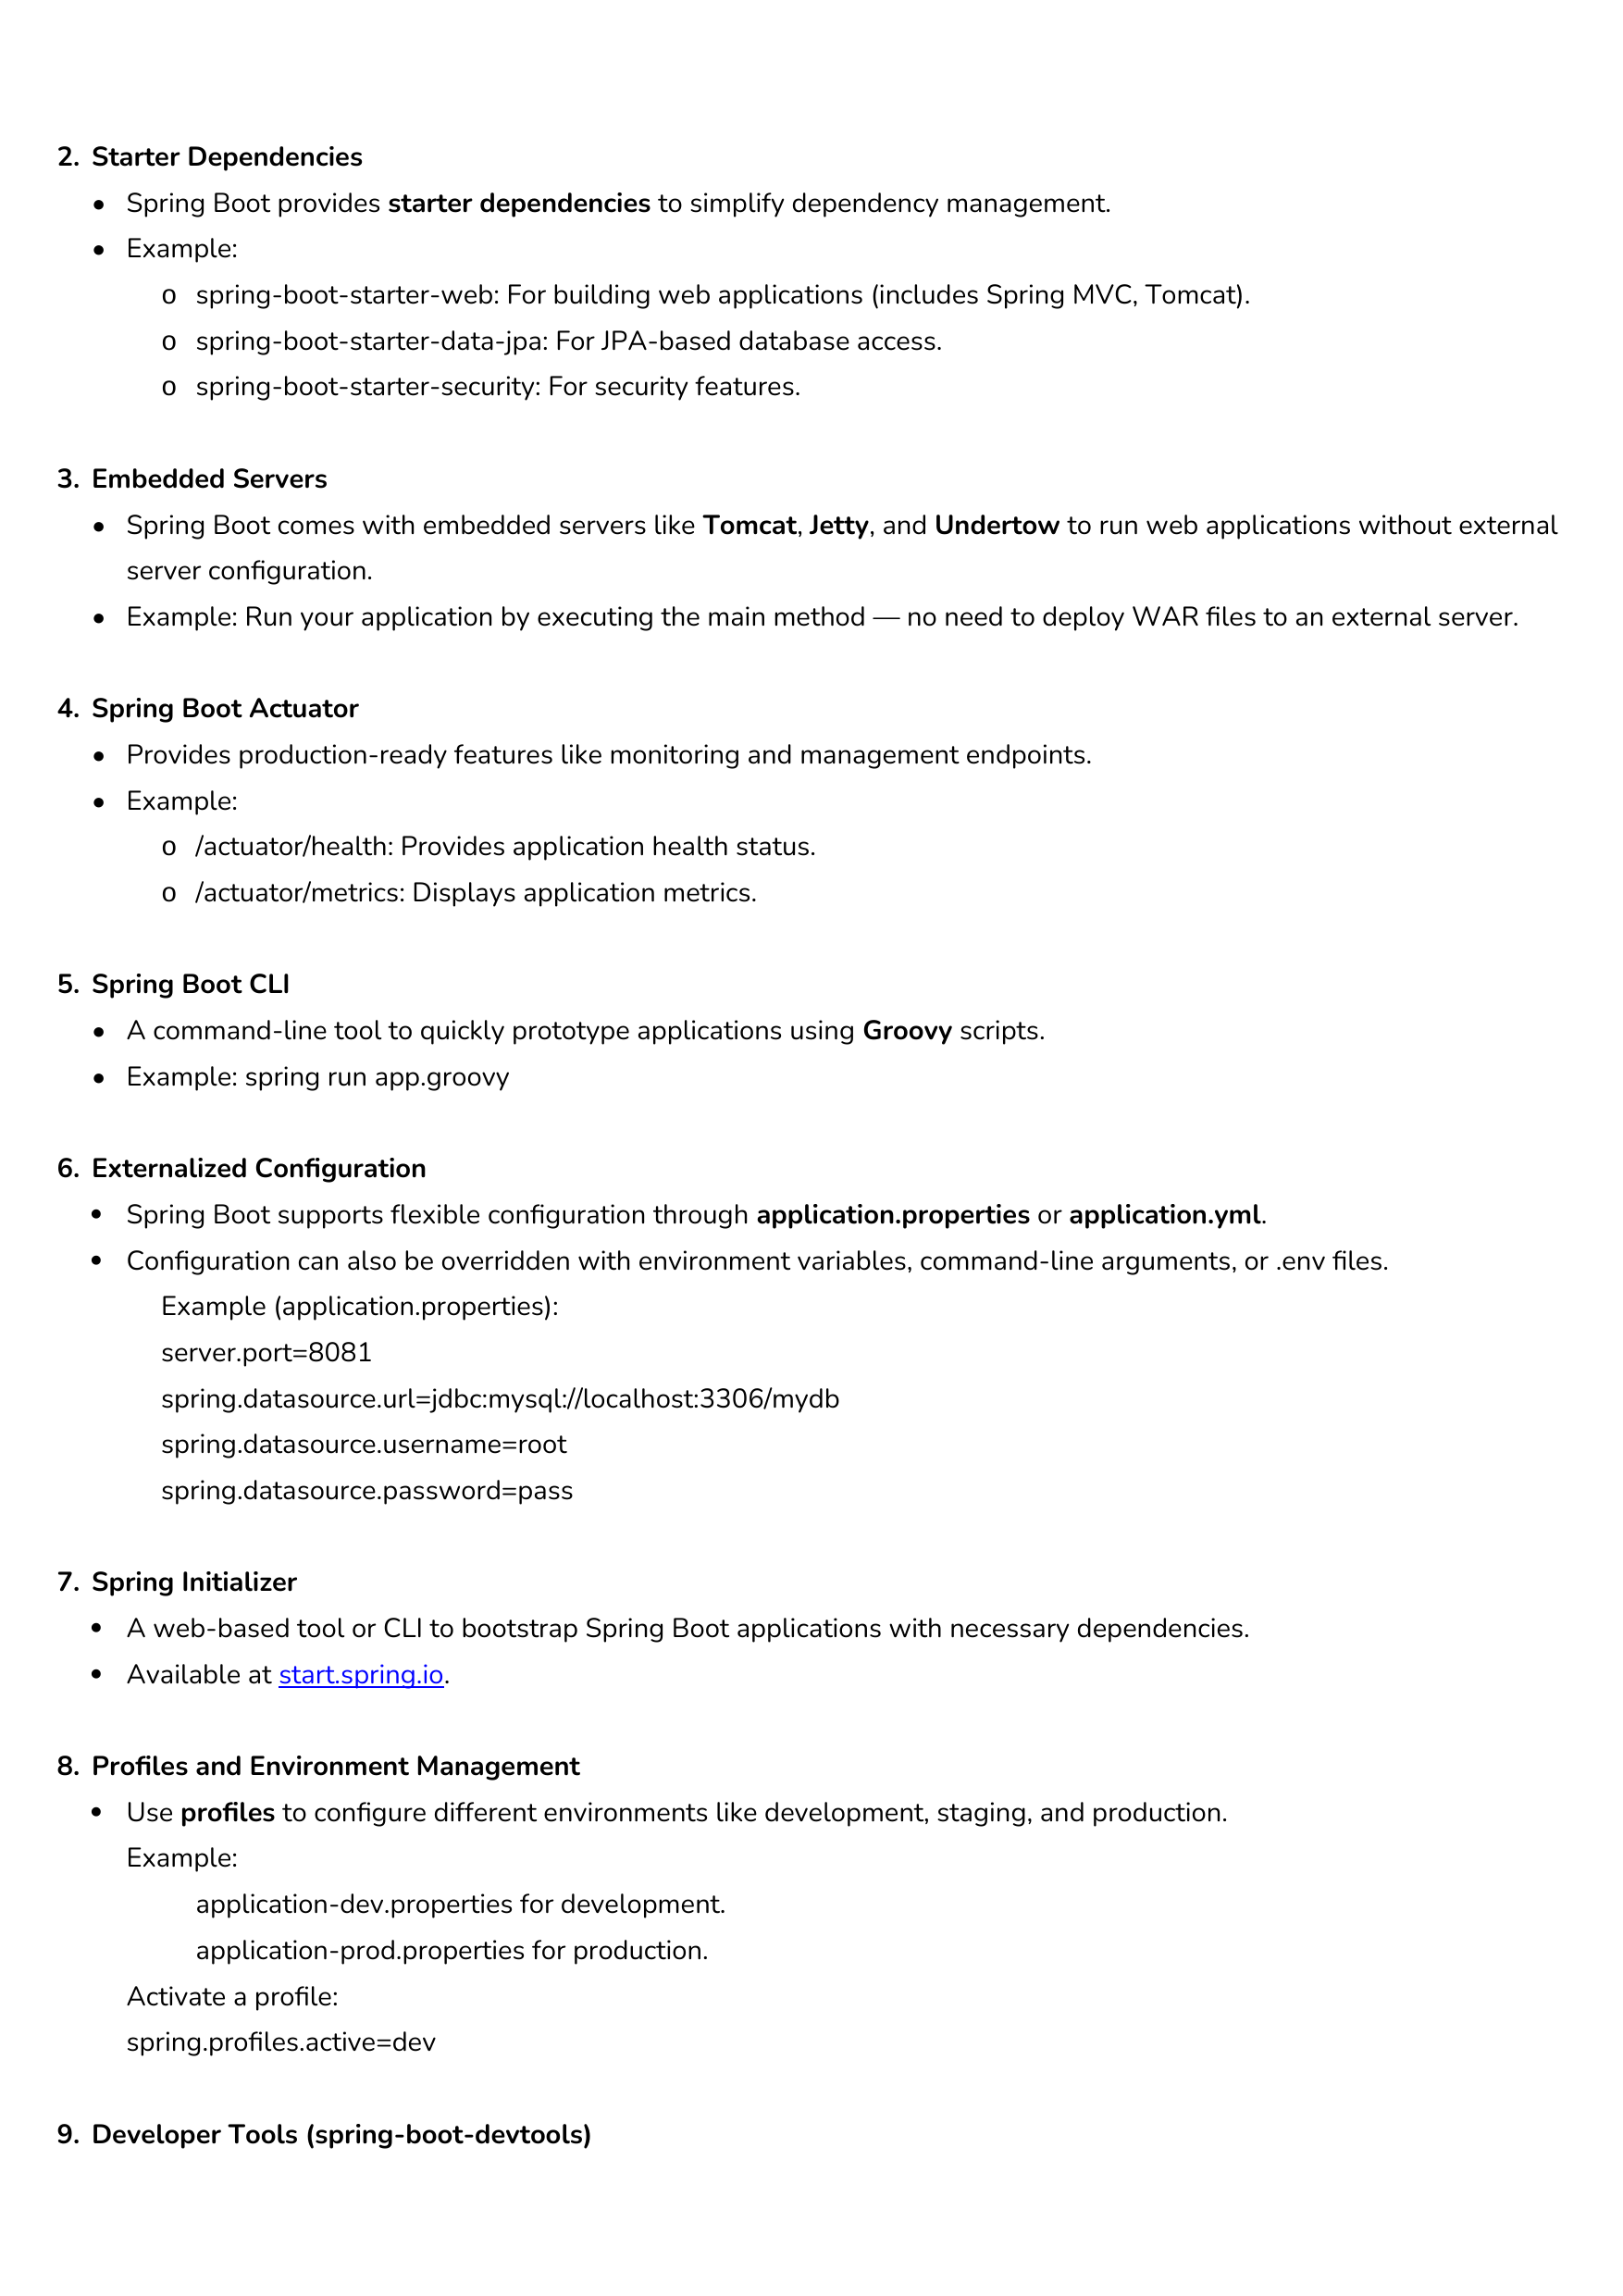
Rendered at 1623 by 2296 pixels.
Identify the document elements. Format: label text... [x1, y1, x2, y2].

list Spring Boot comes with embedded servers like Tomcat, Jetty, and Undertow to run web applications without external server configuration. [92, 506, 1623, 590]
list Example: [92, 783, 1623, 819]
list Spring Boot provides starter dependencies to simplify dependency management. [92, 185, 1623, 221]
list application-prod.properties for production. [195, 1932, 1623, 1969]
list Provides production-ready features like monitoring and management endpoints. [92, 737, 1623, 774]
list spring.datasource.password=pass [161, 1472, 1623, 1509]
list Spring Boot supports flexible configuration through application.properties or application.yml. [92, 1197, 1623, 1234]
list spring.datasource.url=jdbc:mysql://localhost:3306/mydb [161, 1381, 1623, 1417]
list application-dev.properties for development. [195, 1886, 1623, 1923]
list Configuration can also be overridden with environment variables, command-line arguments, or .env files. [92, 1242, 1623, 1279]
list Spring Boot CLI [56, 966, 1623, 1003]
list Developer Tools (spring-boot-devtools) [56, 2116, 1623, 2153]
list spring.profiles.active=dev [126, 2024, 1623, 2061]
list Activate a profile: [126, 1978, 1623, 2015]
list spring-boot-starter-data-jpa: For JPA-based database access. [161, 323, 1623, 359]
list Embedded Servers [56, 461, 1623, 498]
list A command-line tool to quickly prototype applications using Groovy scripts. [92, 1012, 1623, 1049]
list Example: [92, 230, 1623, 267]
list A web-based tool or CLI to bootstrap Spring Boot applications with necessary dependencies. [92, 1610, 1623, 1647]
list spring-boot-starter-security: For security features. [161, 368, 1623, 405]
list Spring Initializer [56, 1564, 1623, 1601]
list Use profiles to configure different environments like development, staging, and production. [92, 1794, 1623, 1831]
list Externalized Configuration [56, 1150, 1623, 1187]
list /actuator/metrics: Displays application metrics. [161, 875, 1623, 912]
list Available at start.spring.io. [92, 1657, 1623, 1693]
list spring-boot-starter-web: For building web applications (includes Spring MVC, Tomcat). [161, 277, 1623, 314]
list server.port=8081 [161, 1334, 1623, 1371]
list /actuator/health: Provides application health status. [161, 828, 1623, 865]
list spring.datasource.username=root [161, 1426, 1623, 1463]
list Example (application.properties): [161, 1288, 1623, 1325]
list Starter Dependencies [56, 139, 1623, 176]
list Spring Boot Actuator [56, 690, 1623, 727]
list Profiles and Environment Management [56, 1748, 1623, 1785]
list Example: spring run app.groovy [92, 1059, 1623, 1095]
list Example: Run your application by executing the main method — no need to deploy WAR files to an external server. [92, 599, 1623, 636]
list Example: [126, 1840, 1623, 1877]
